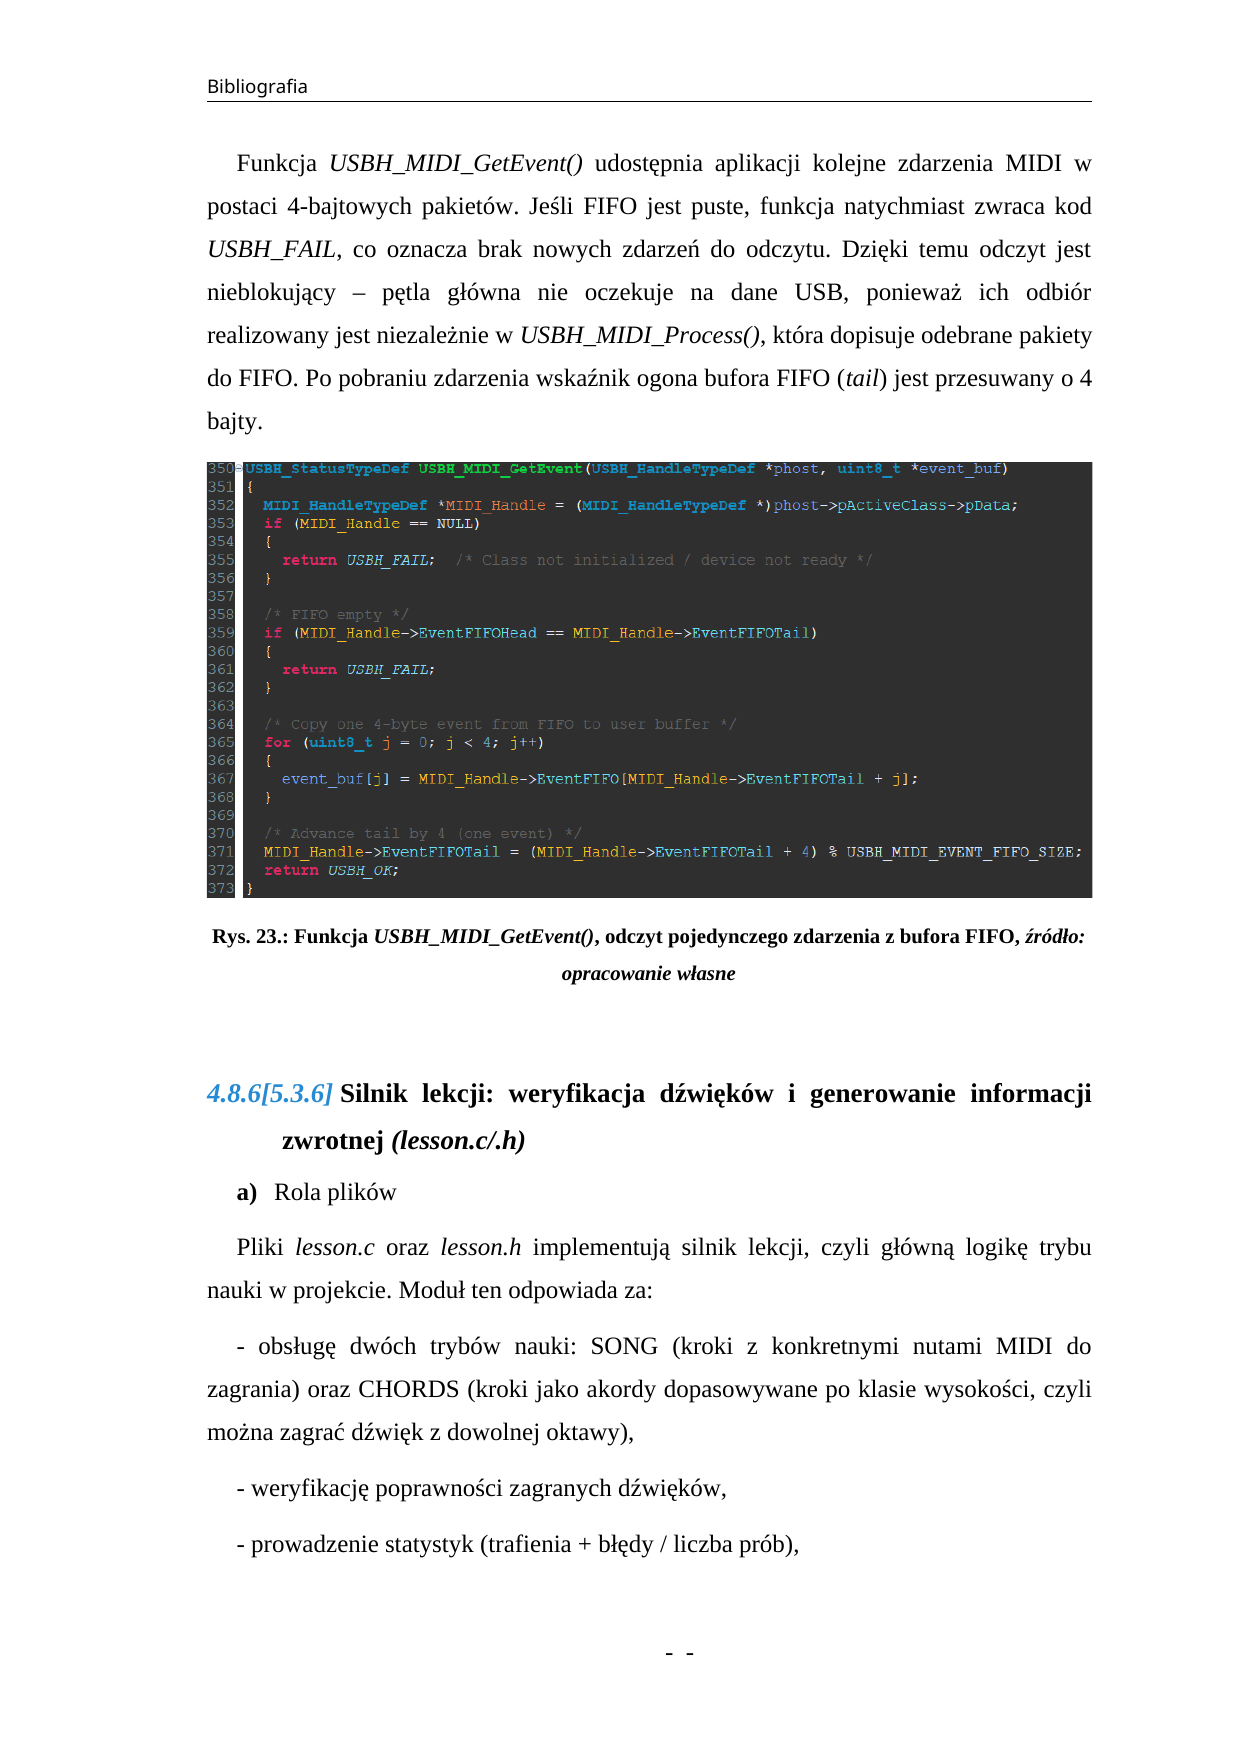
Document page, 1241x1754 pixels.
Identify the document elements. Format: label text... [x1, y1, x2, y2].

picture [206, 462, 1093, 898]
text - prowadzenie statystyk (trafienia + błędy / liczba prób), [207, 1529, 1092, 1557]
text - obsługę dwóch trybów nauki: SONG (kroki z konkretnymi nutami MIDI do zagrania) oraz CHORDS (kroki jako akordy dopasowywane po klasie wysokości, czyli można zagrać dźwięk z dowolnej oktawy), [207, 1331, 1092, 1446]
list Rola plików [236, 1177, 1092, 1206]
text - weryfikację poprawności zagranych dźwięków, [207, 1473, 1092, 1502]
subtitle Silnik lekcji: weryfikacja dźwięków i generowanie informacji zwrotnej (lesson.c/.h) [207, 1077, 1092, 1155]
text Funkcja USBH_MIDI_GetEvent() udostępnia aplikacji kolejne zdarzenia MIDI w postaci 4-bajtowych pakietów. Jeśli FIFO jest puste, funkcja natychmiast zwraca kod USBH_FAIL, co oznacza brak nowych zdarzeń do odczytu. Dzięki temu odczyt jest nieblokujący – pętla główna nie oczekuje na dane USB, ponieważ ich odbiór realizowany jest niezależnie w USBH_MIDI_Process(), która dopisuje odebrane pakiety do FIFO. Po pobraniu zdarzenia wskaźnik ogona bufora FIFO (tail) jest przesuwany o 4 bajty. [207, 148, 1092, 435]
text Pliki lesson.c oraz lesson.h implementują silnik lekcji, czyli główną logikę trybu nauki w projekcie. Moduł ten odpowiada za: [207, 1232, 1092, 1304]
